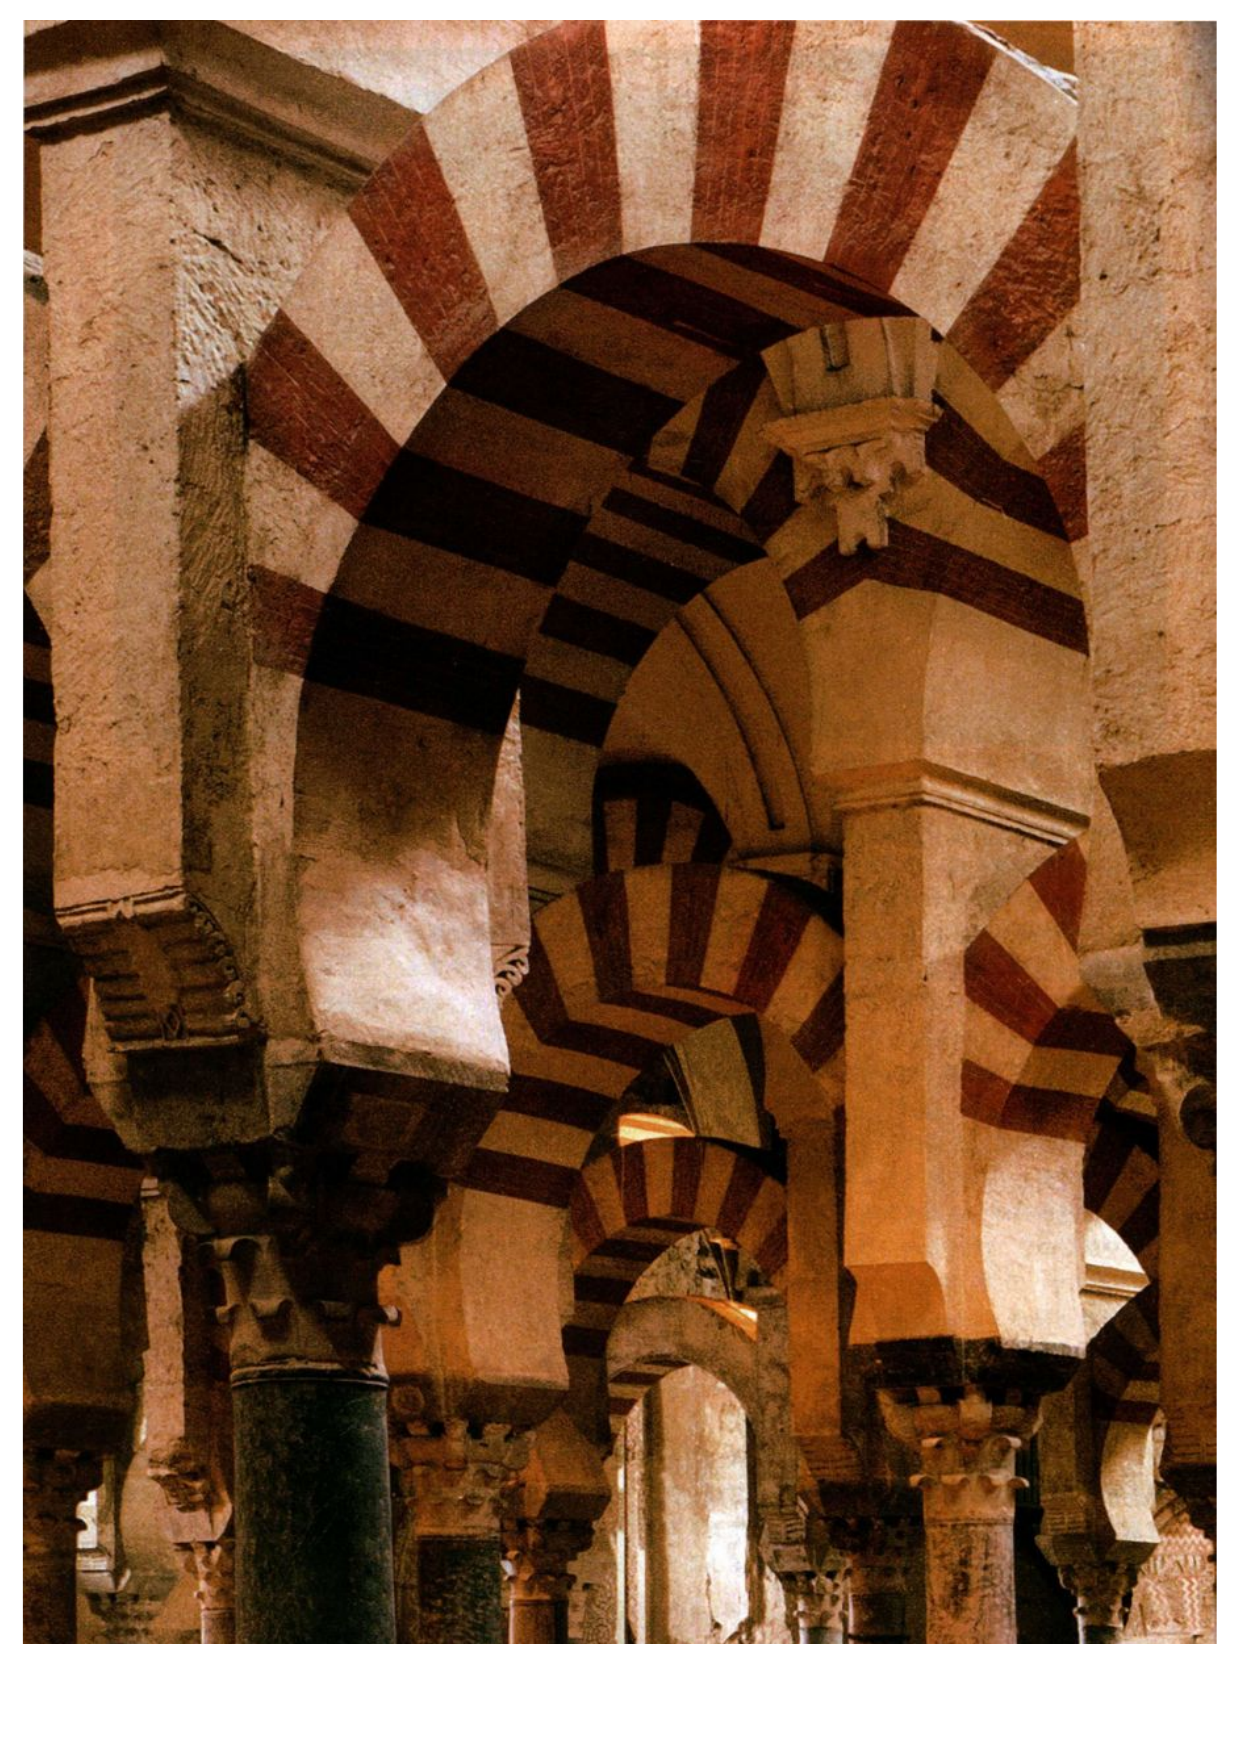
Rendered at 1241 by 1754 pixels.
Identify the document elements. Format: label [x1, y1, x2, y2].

picture [22, 20, 1217, 1644]
